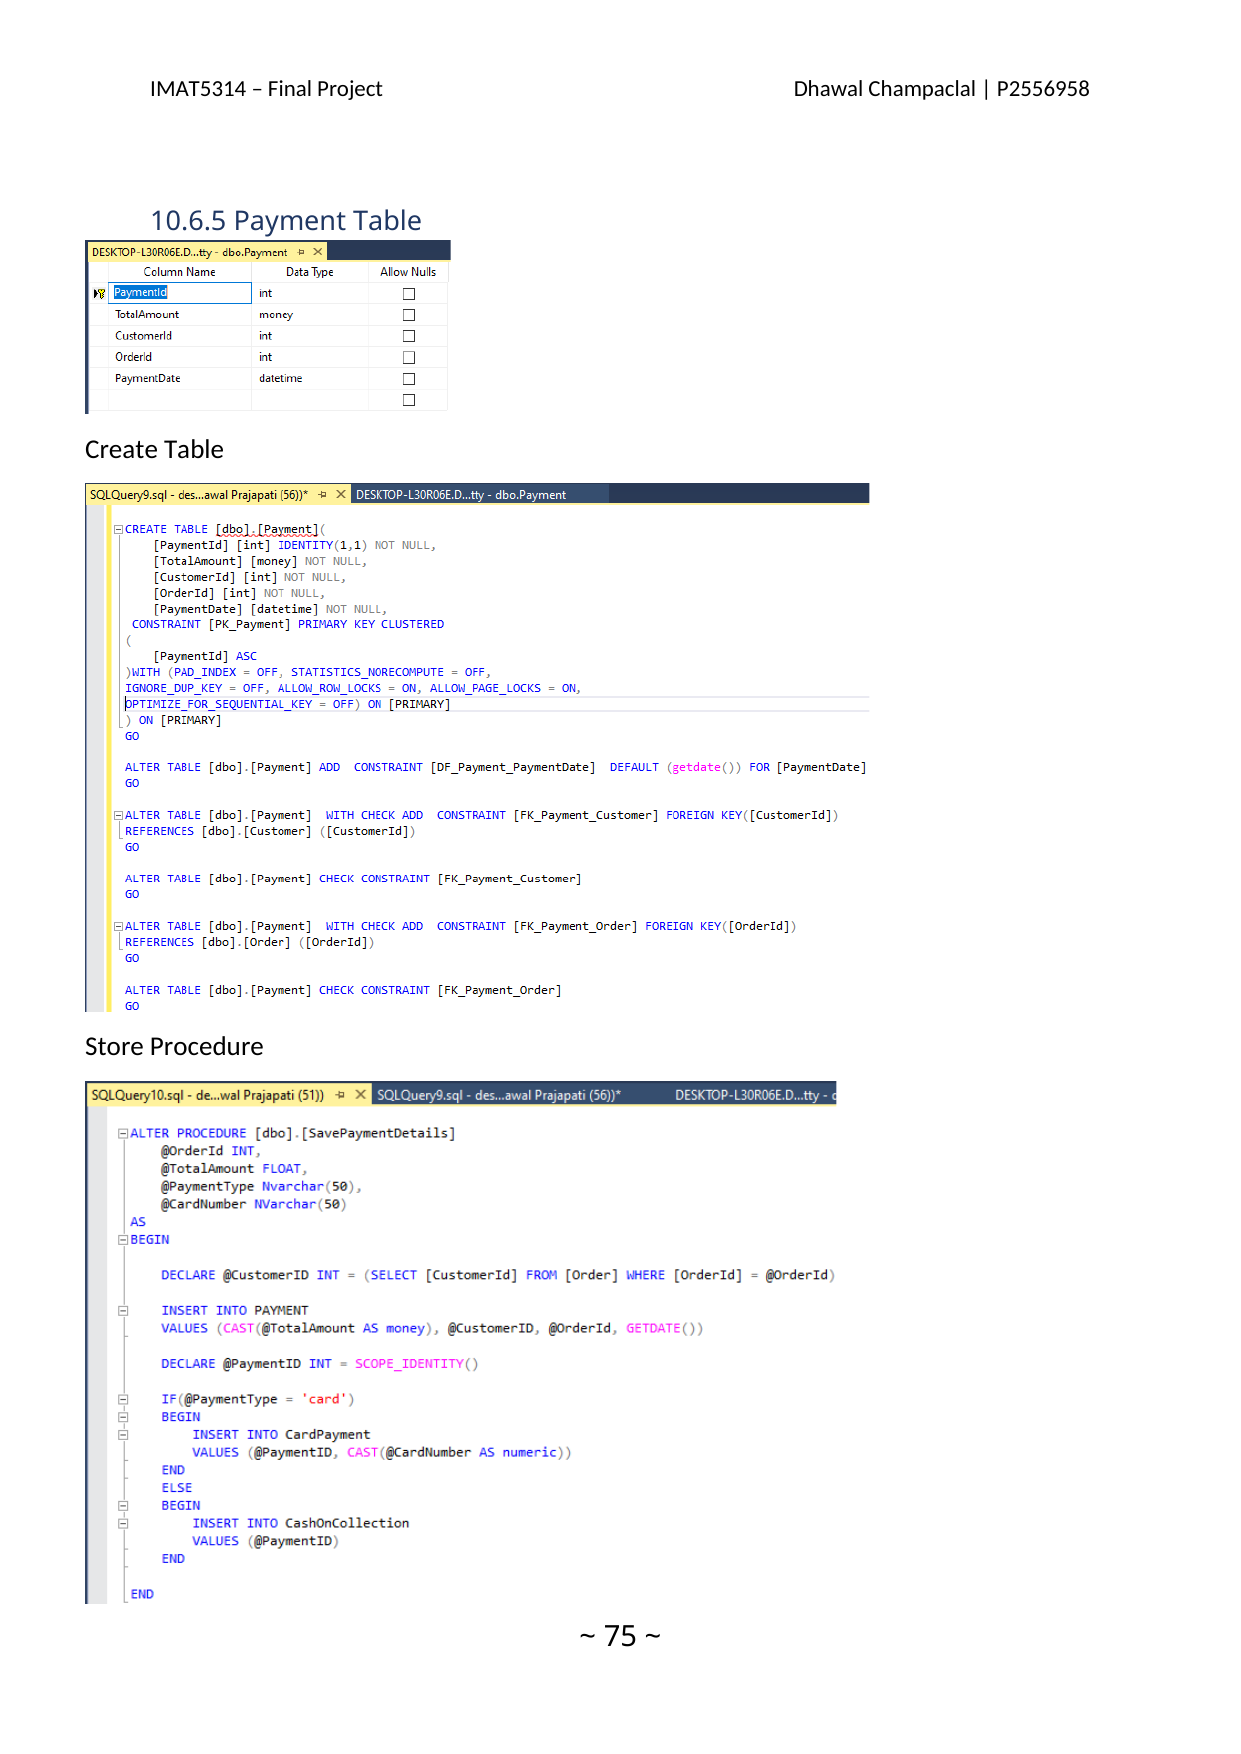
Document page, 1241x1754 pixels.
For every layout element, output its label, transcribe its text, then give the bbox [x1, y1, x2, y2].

picture [85, 1081, 837, 1604]
subtitle 10.6.5 Payment Table [150, 202, 1090, 238]
text Create Table [85, 432, 1090, 465]
picture [85, 240, 451, 414]
text Store Procedure [85, 1029, 1090, 1062]
picture [85, 483, 870, 1012]
